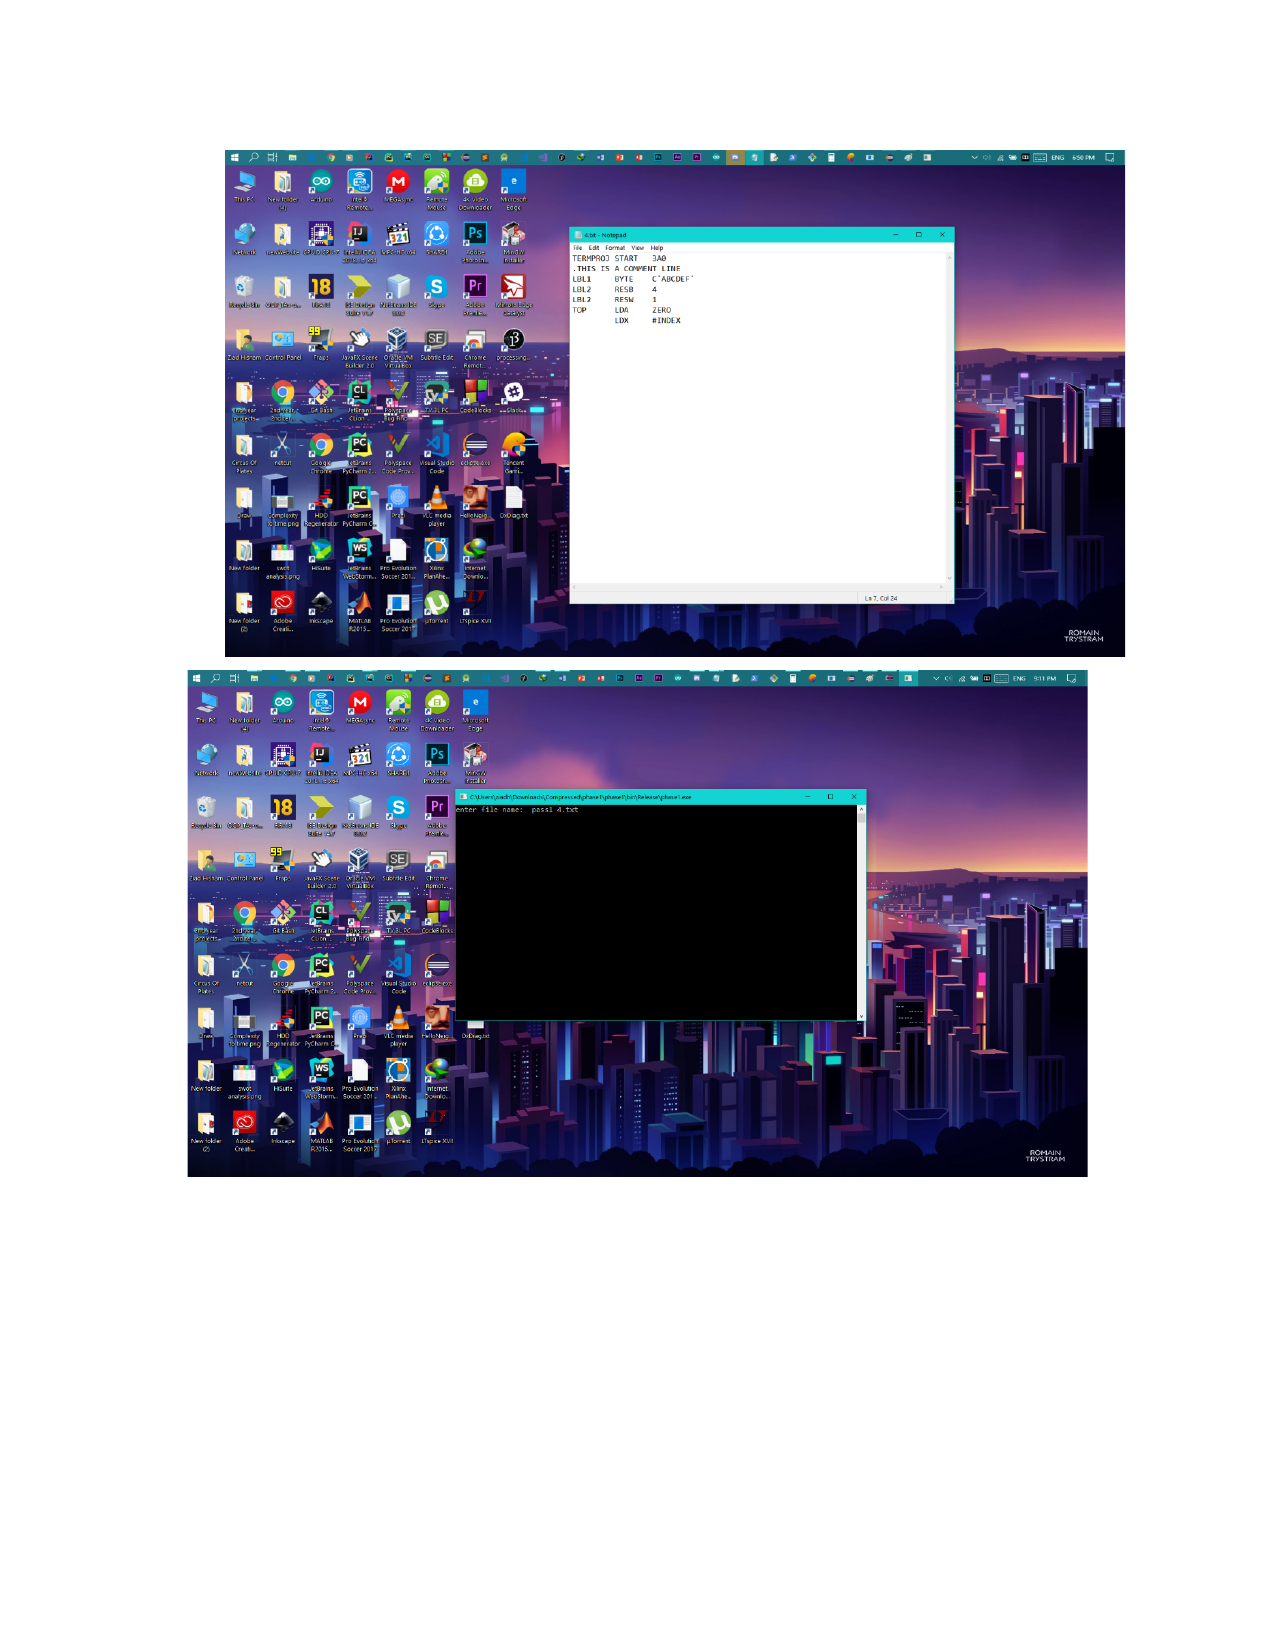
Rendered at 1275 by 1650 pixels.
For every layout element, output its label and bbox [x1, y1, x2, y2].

picture [187, 670, 1088, 1177]
picture [225, 150, 1125, 657]
